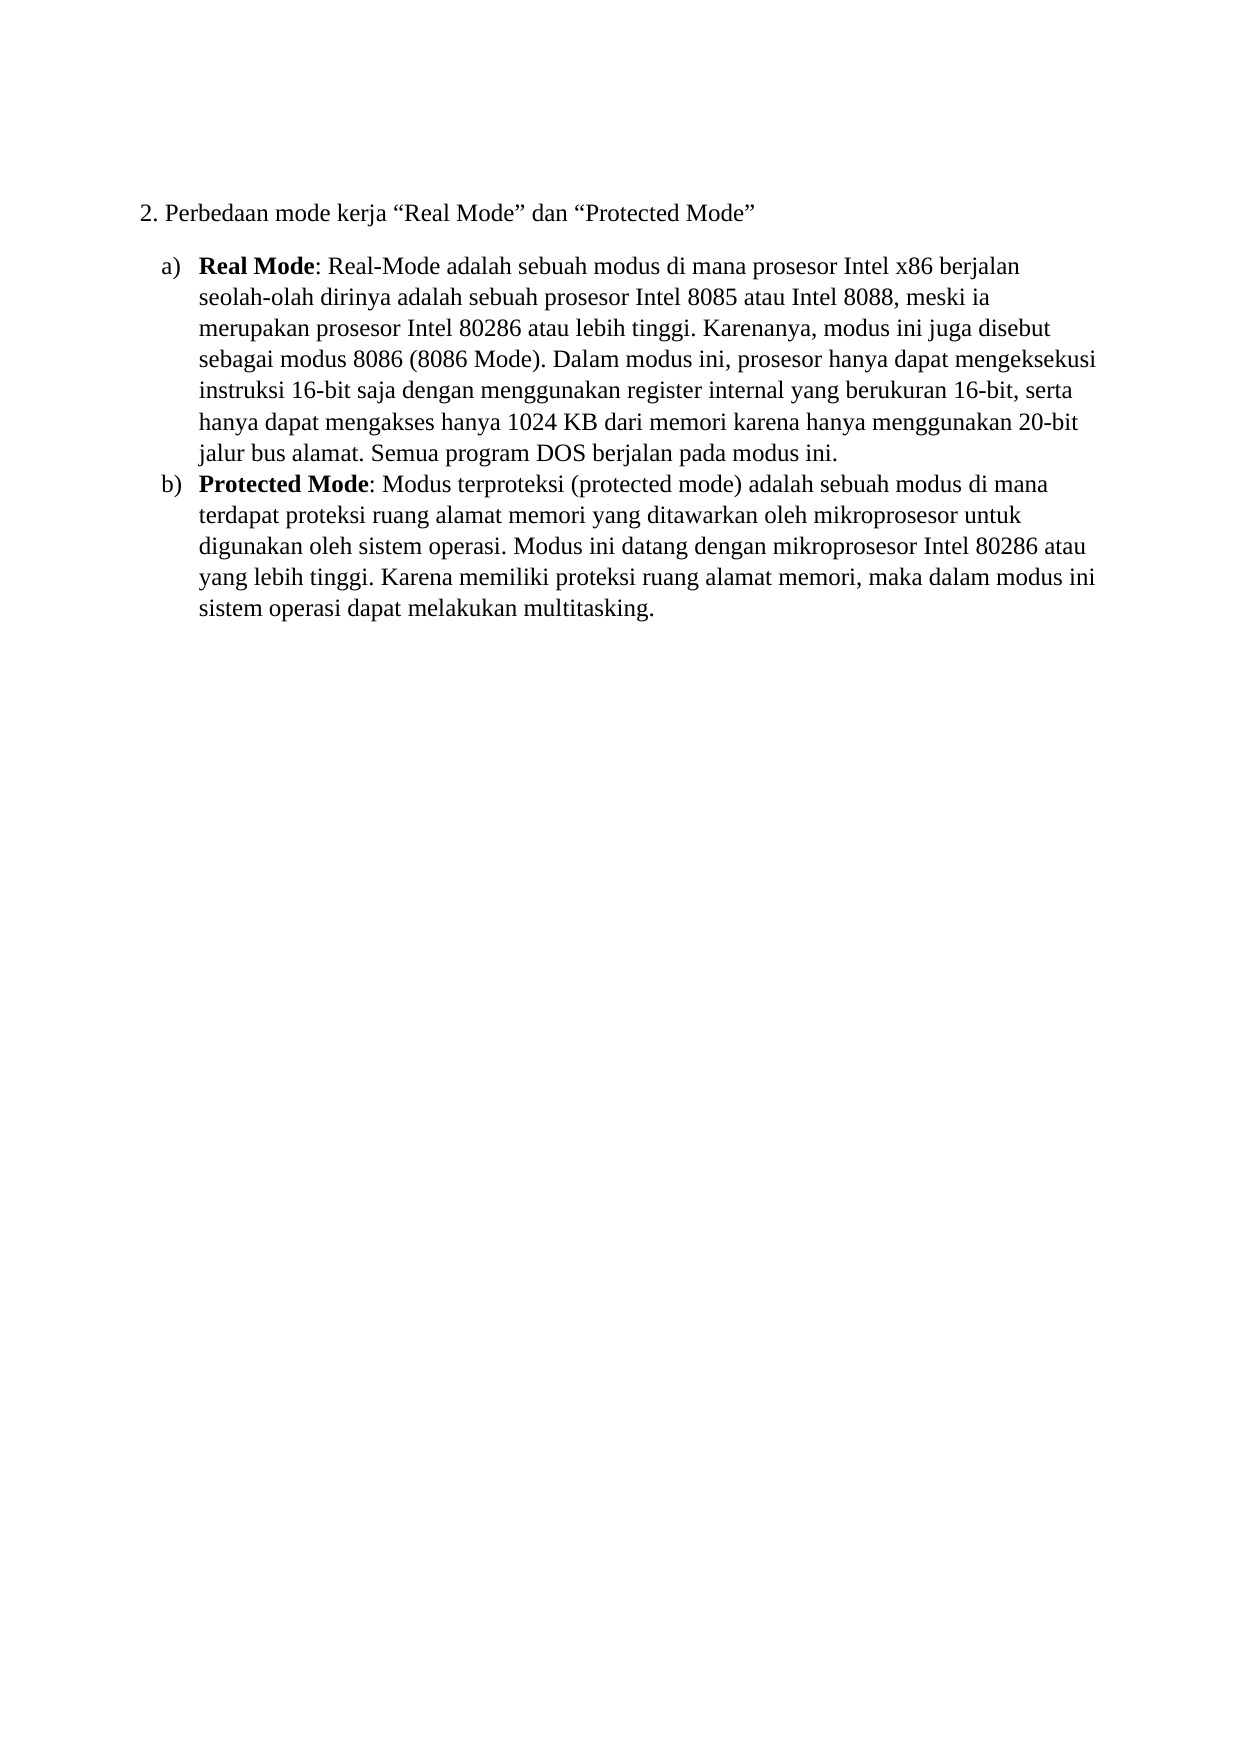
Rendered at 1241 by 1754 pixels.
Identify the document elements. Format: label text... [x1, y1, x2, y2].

list Protected Mode: Modus terproteksi (protected mode) adalah sebuah modus di mana terdapat proteksi ruang alamat memori yang ditawarkan oleh mikroprosesor untuk digunakan oleh sistem operasi. Modus ini datang dengan mikroprosesor Intel 80286 atau yang lebih tinggi. Karena memiliki proteksi ruang alamat memori, maka dalam modus ini sistem operasi dapat melakukan multitasking. [161, 469, 1096, 622]
list Real Mode: Real-Mode adalah sebuah modus di mana prosesor Intel x86 berjalan seolah-olah dirinya adalah sebuah prosesor Intel 8085 atau Intel 8088, meski ia merupakan prosesor Intel 80286 atau lebih tinggi. Karenanya, modus ini juga disebut sebagai modus 8086 (8086 Mode). Dalam modus ini, prosesor hanya dapat mengeksekusi instruksi 16-bit saja dengan menggunakan register internal yang berukuran 16-bit, serta hanya dapat mengakses hanya 1024 KB dari memori karena hanya menggunakan 20-bit jalur bus alamat. Semua program DOS berjalan pada modus ini. [161, 251, 1096, 466]
text 2. Perbedaan mode kerja “Real Mode” dan “Protected Mode” [139, 198, 1096, 226]
